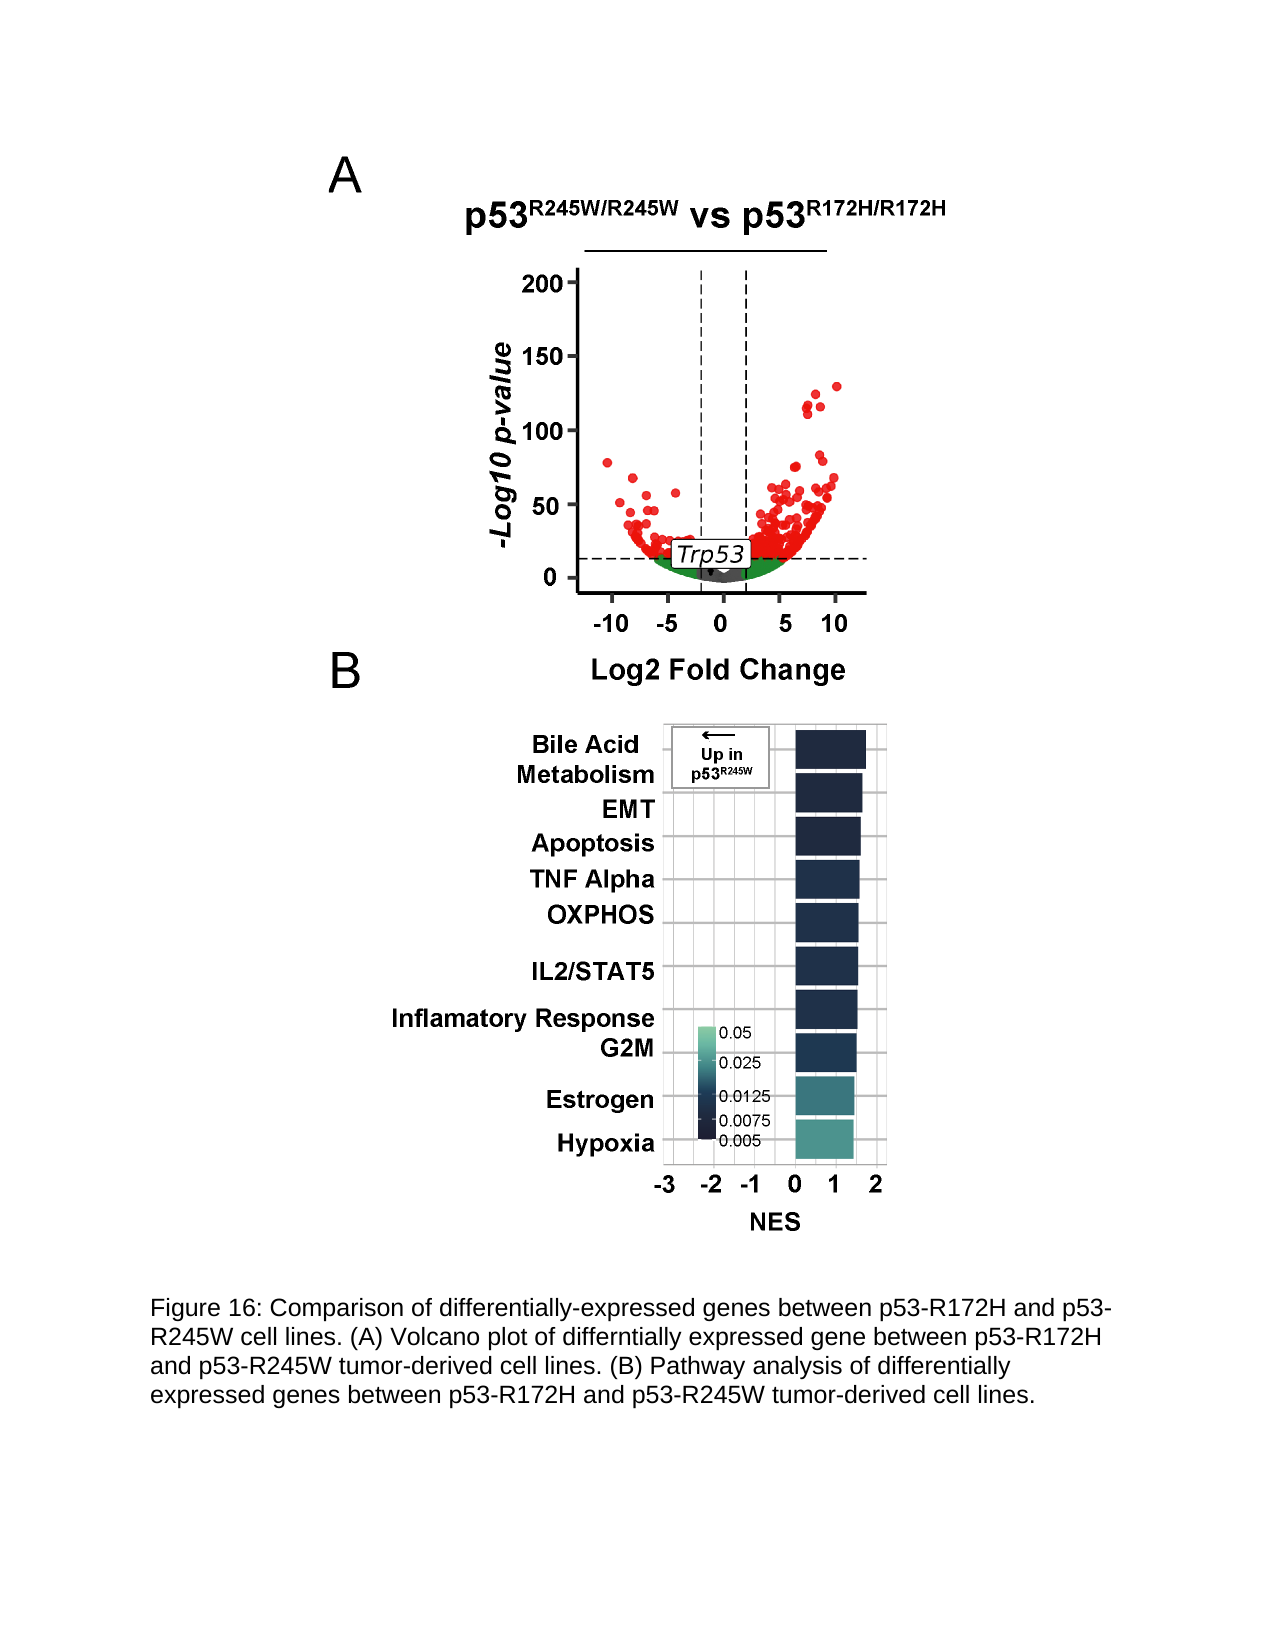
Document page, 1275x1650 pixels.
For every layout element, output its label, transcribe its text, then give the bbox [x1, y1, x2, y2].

picture [328, 150, 947, 1240]
text Figure 16: Comparison of differentially-expressed genes between p53-R172H and p53-R245W cell lines. (A) Volcano plot of differntially expressed gene between p53-R172H and p53-R245W tumor-derived cell lines. (B) Pathway analysis of differentially expressed genes between p53-R172H and p53-R245W tumor-derived cell lines. [150, 1293, 1125, 1408]
